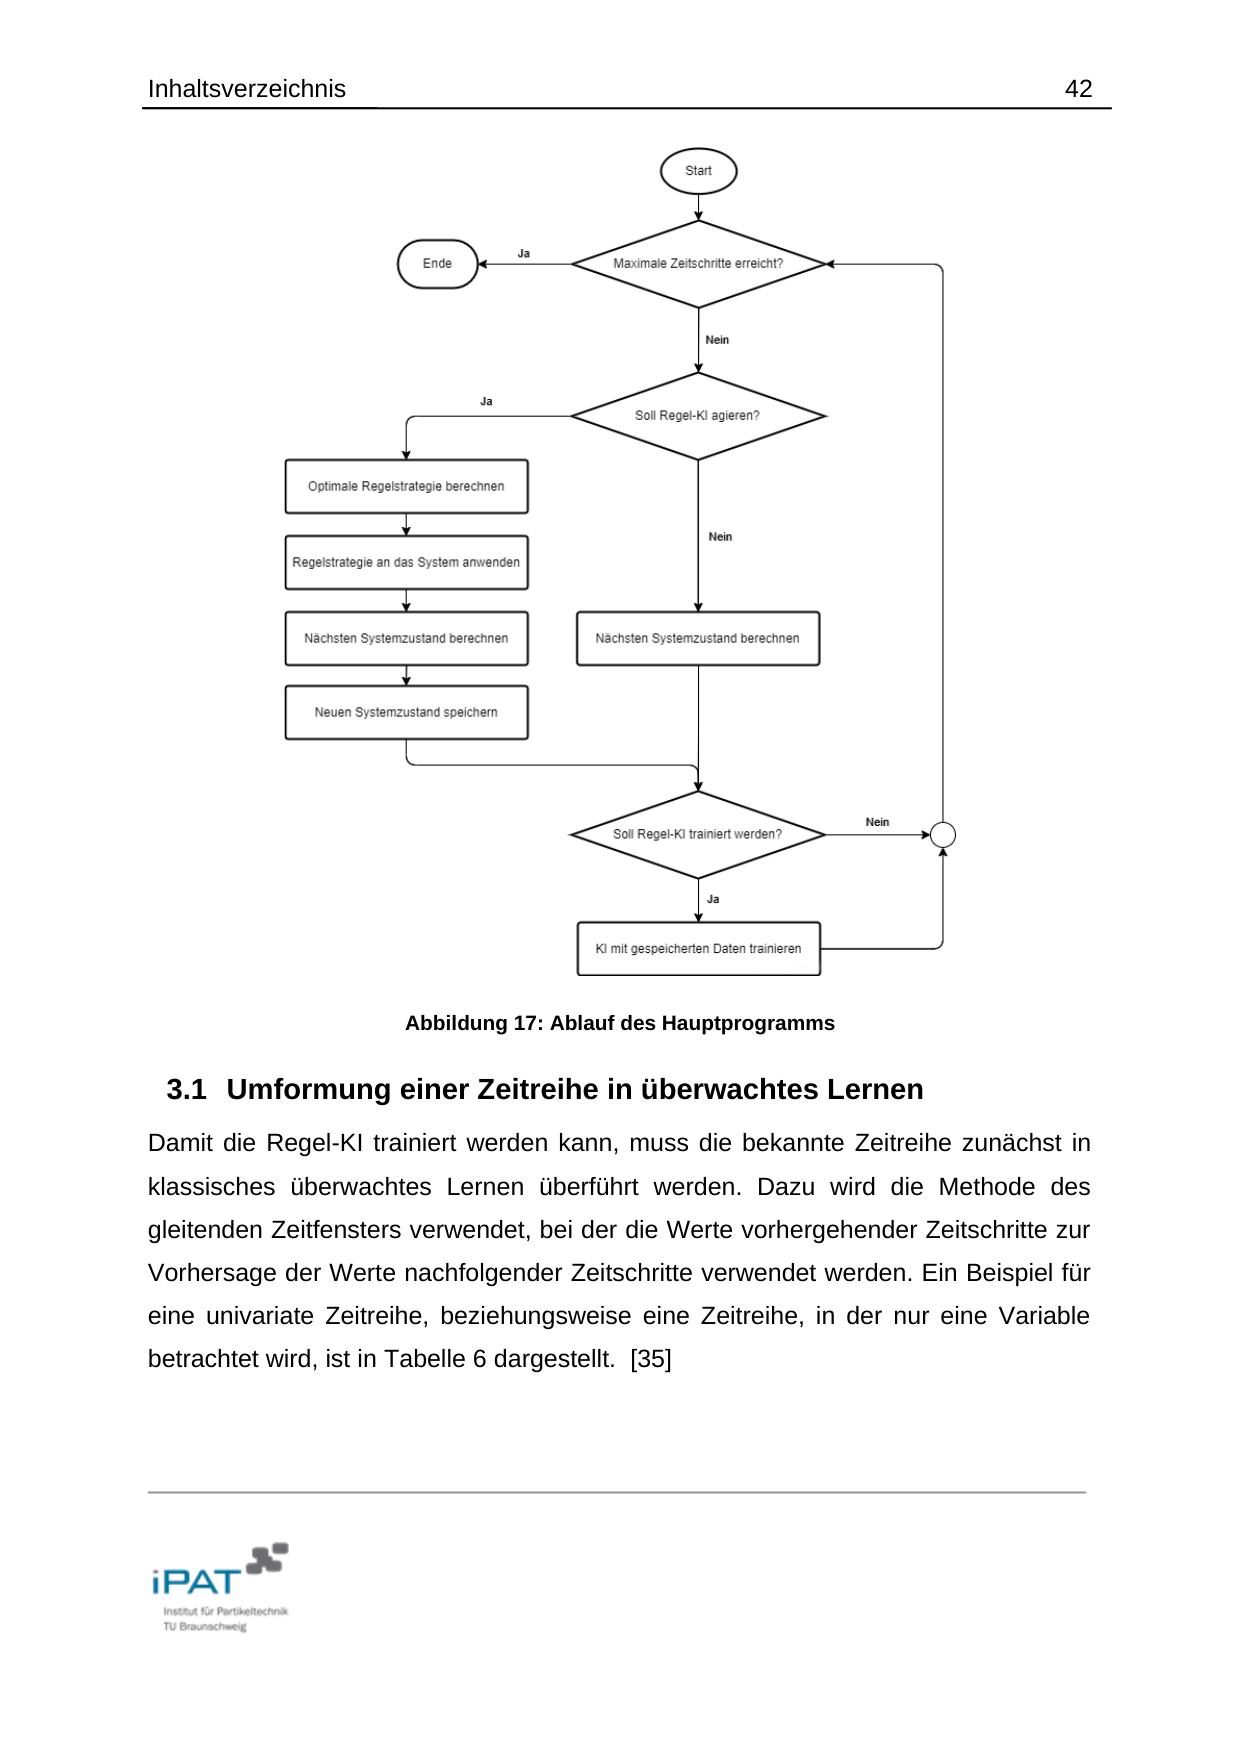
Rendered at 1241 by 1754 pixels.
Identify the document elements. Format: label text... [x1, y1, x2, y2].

text Damit die Regel-KI trainiert werden kann, muss die bekannte Zeitreihe zunächst in klassisches überwachtes Lernen überführt werden. Dazu wird die Methode des gleitenden Zeitfensters verwendet, bei der die Werte vorhergehender Zeitschritte zur Vorhersage der Werte nachfolgender Zeitschritte verwendet werden. Ein Beispiel für eine univariate Zeitreihe, beziehungsweise eine Zeitreihe, in der nur eine Variable betrachtet wird, ist in Tabelle 6 dargestellt. [148, 1128, 1092, 1373]
subtitle Umformung einer Zeitreihe in überwachtes Lernen [166, 1072, 1092, 1105]
text Abbildung 17: Ablauf des Hauptprogramms [148, 1011, 1092, 1035]
picture [147, 1534, 300, 1645]
picture [284, 147, 956, 976]
picture [147, 1491, 1090, 1496]
